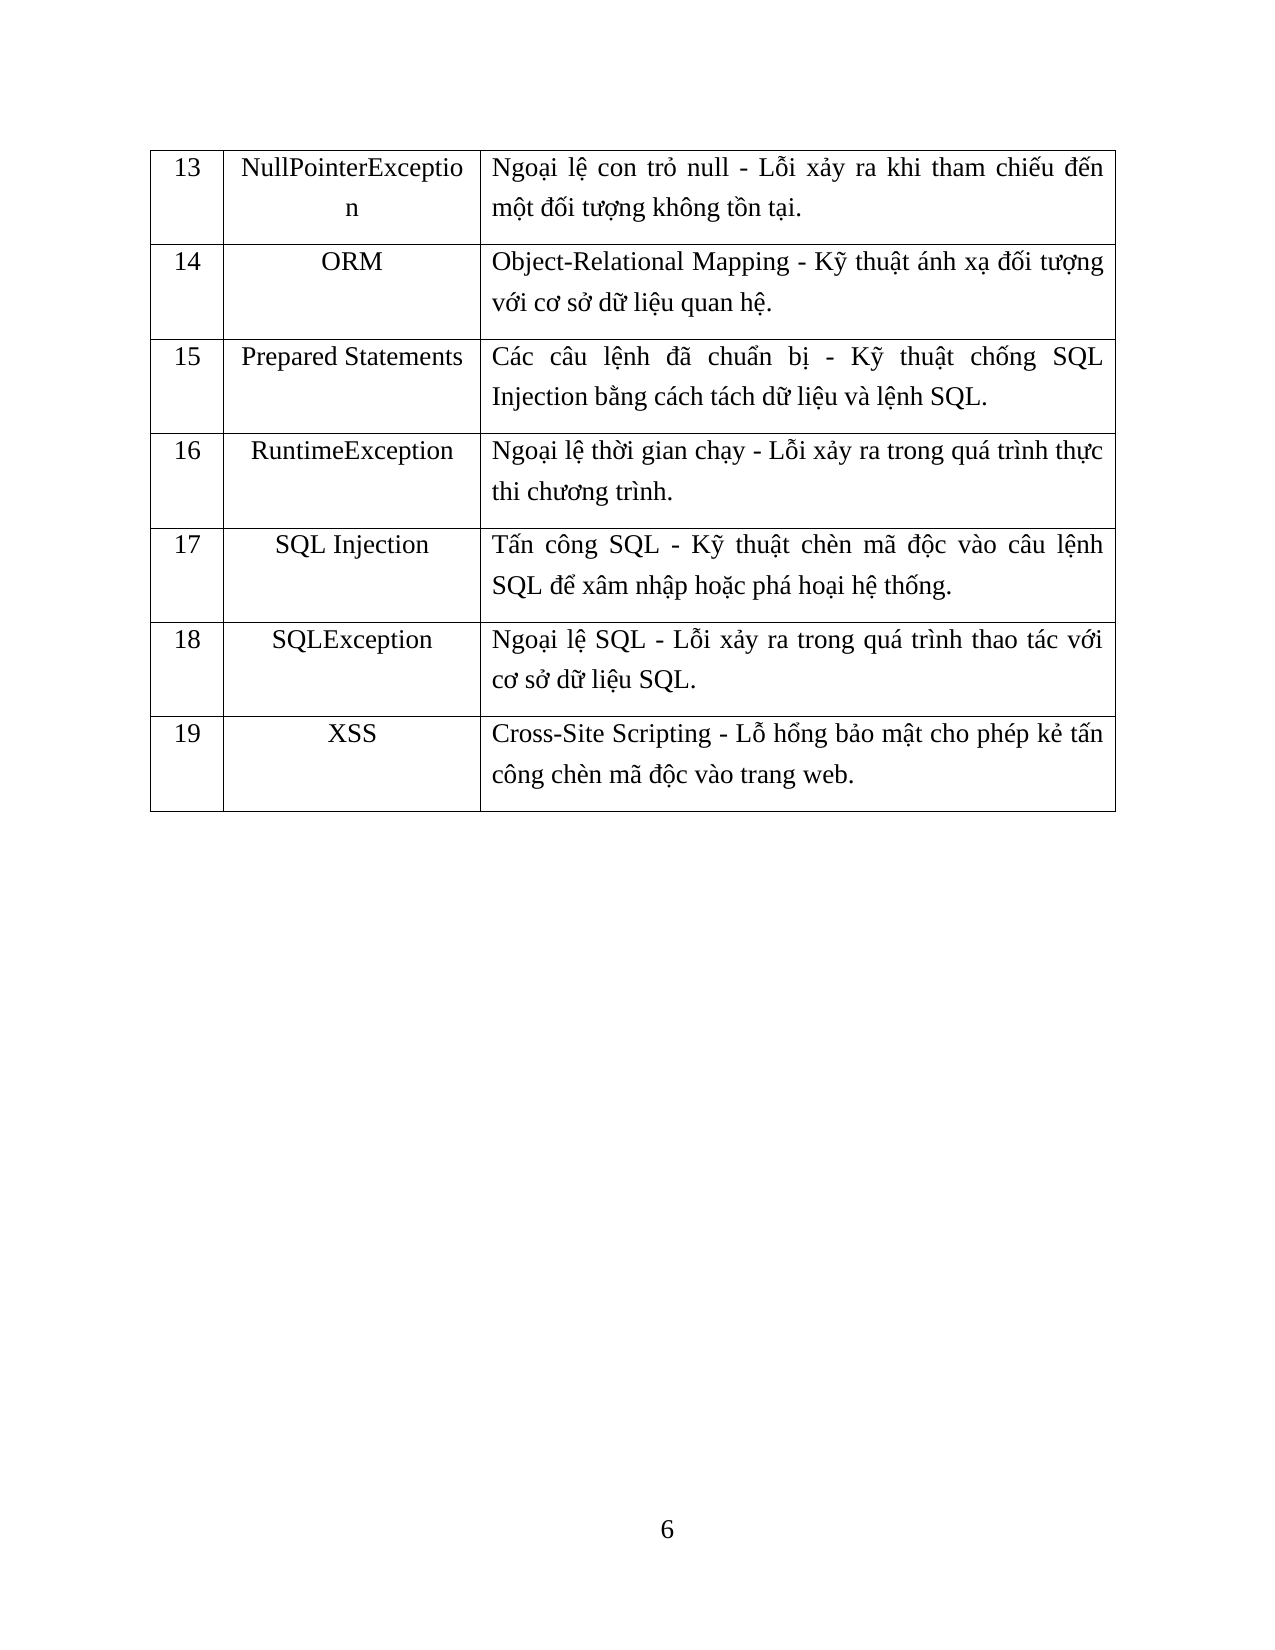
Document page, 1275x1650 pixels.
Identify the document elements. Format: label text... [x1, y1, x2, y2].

table_cell SQLException [224, 623, 480, 716]
table_cell XSS [224, 717, 480, 811]
table_cell RuntimeException [224, 434, 480, 527]
table_cell 15 [151, 340, 223, 433]
table_cell ORM [224, 245, 480, 339]
table_cell Tấn công SQL - Kỹ thuật chèn mã độc vào câu lệnh SQL để xâm nhập hoặc phá hoại hệ thống. [481, 529, 1115, 622]
table_cell Cross-Site Scripting - Lỗ hổng bảo mật cho phép kẻ tấn công chèn mã độc vào trang web. [481, 717, 1115, 811]
table_cell 16 [151, 434, 223, 527]
table_cell 14 [151, 245, 223, 339]
table_cell Các câu lệnh đã chuẩn bị - Kỹ thuật chống SQL Injection bằng cách tách dữ liệu và lệnh SQL. [481, 340, 1115, 433]
table_cell Prepared Statements [224, 340, 480, 433]
table_cell 18 [151, 623, 223, 716]
table_cell 19 [151, 717, 223, 811]
table_cell SQL Injection [224, 529, 480, 622]
table_cell Ngoại lệ thời gian chạy - Lỗi xảy ra trong quá trình thực thi chương trình. [481, 434, 1115, 527]
table_cell NullPointerException [224, 151, 480, 244]
table_cell Object-Relational Mapping - Kỹ thuật ánh xạ đối tượng với cơ sở dữ liệu quan hệ. [481, 245, 1115, 339]
table_cell Ngoại lệ SQL - Lỗi xảy ra trong quá trình thao tác với cơ sở dữ liệu SQL. [481, 623, 1115, 716]
table_cell Ngoại lệ con trỏ null - Lỗi xảy ra khi tham chiếu đến một đối tượng không tồn tại. [481, 151, 1115, 244]
table_cell 17 [151, 529, 223, 622]
table_cell 13 [151, 151, 223, 244]
